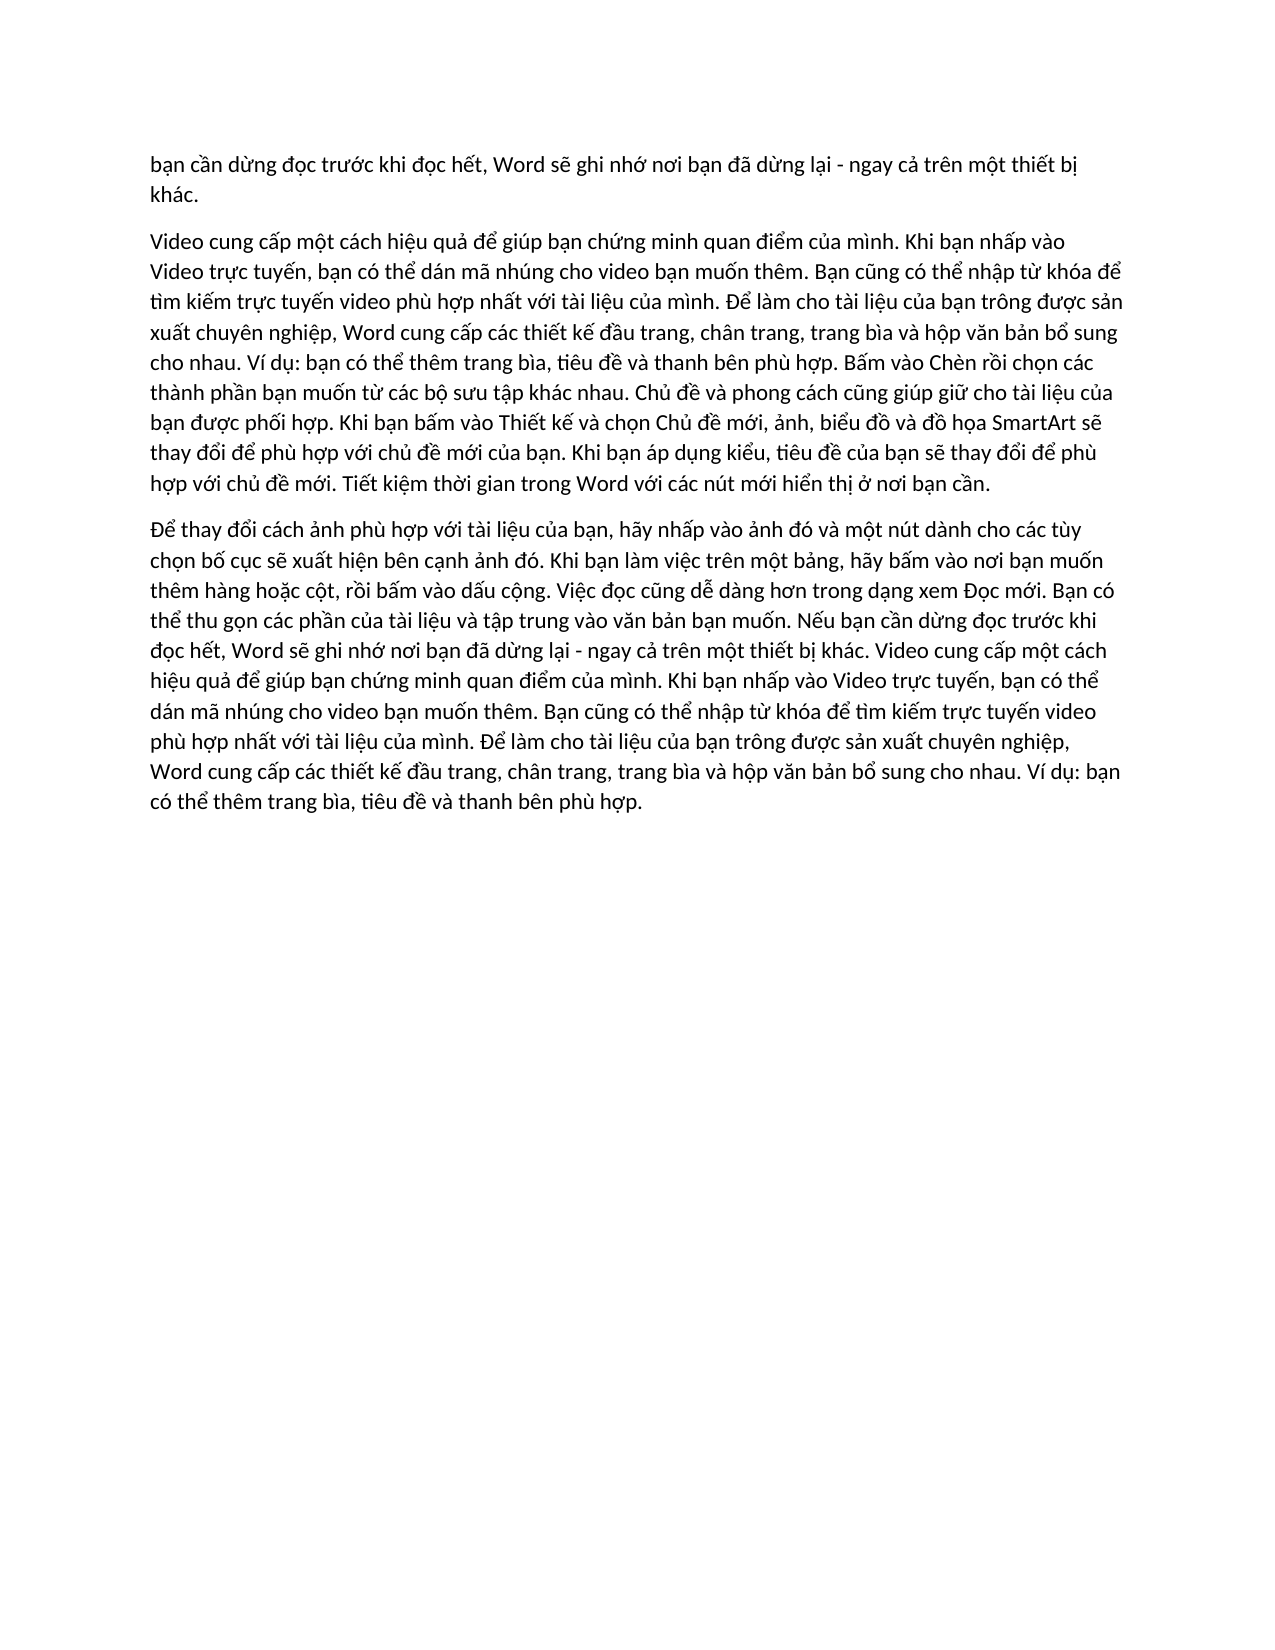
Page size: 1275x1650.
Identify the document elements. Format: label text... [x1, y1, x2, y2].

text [150, 150, 1125, 208]
text Để thay đổi cách ảnh phù hợp với tài liệu của bạn, hãy nhấp vào ảnh đó và một nút dành cho các tùy chọn bố cục sẽ xuất hiện bên cạnh ảnh đó. Khi bạn làm việc trên một bảng, hãy bấm vào nơi bạn muốn thêm hàng hoặc cột, rồi bấm vào dấu cộng. Việc đọc cũng dễ dàng hơn trong dạng xem Đọc mới. Bạn có thể thu gọn các phần của tài liệu và tập trung vào văn bản bạn muốn. Nếu bạn cần dừng đọc trước khi đọc hết, Word sẽ ghi nhớ nơi bạn đã dừng lại - ngay cả trên một thiết bị khác. Video cung cấp một cách hiệu quả để giúp bạn chứng minh quan điểm của mình. Khi bạn nhấp vào Video trực tuyến, bạn có thể dán mã nhúng cho video bạn muốn thêm. Bạn cũng có thể nhập từ khóa để tìm kiếm trực tuyến video phù hợp nhất với tài liệu của mình. Để làm cho tài liệu của bạn trông được sản xuất chuyên nghiệp, Word cung cấp các thiết kế đầu trang, chân trang, trang bìa và hộp văn bản bổ sung cho nhau. Ví dụ: bạn có thể thêm trang bìa, tiêu đề và thanh bên phù hợp. [150, 516, 1125, 816]
text Video cung cấp một cách hiệu quả để giúp bạn chứng minh quan điểm của mình. Khi bạn nhấp vào Video trực tuyến, bạn có thể dán mã nhúng cho video bạn muốn thêm. Bạn cũng có thể nhập từ khóa để tìm kiếm trực tuyến video phù hợp nhất với tài liệu của mình. Để làm cho tài liệu của bạn trông được sản xuất chuyên nghiệp, Word cung cấp các thiết kế đầu trang, chân trang, trang bìa và hộp văn bản bổ sung cho nhau. Ví dụ: bạn có thể thêm trang bìa, tiêu đề và thanh bên phù hợp. Bấm vào Chèn rồi chọn các thành phần bạn muốn từ các bộ sưu tập khác nhau. Chủ đề và phong cách cũng giúp giữ cho tài liệu của bạn được phối hợp. Khi bạn bấm vào Thiết kế và chọn Chủ đề mới, ảnh, biểu đồ và đồ họa SmartArt sẽ thay đổi để phù hợp với chủ đề mới của bạn. Khi bạn áp dụng kiểu, tiêu đề của bạn sẽ thay đổi để phù hợp với chủ đề mới. Tiết kiệm thời gian trong Word với các nút mới hiển thị ở nơi bạn cần. [150, 227, 1125, 497]
